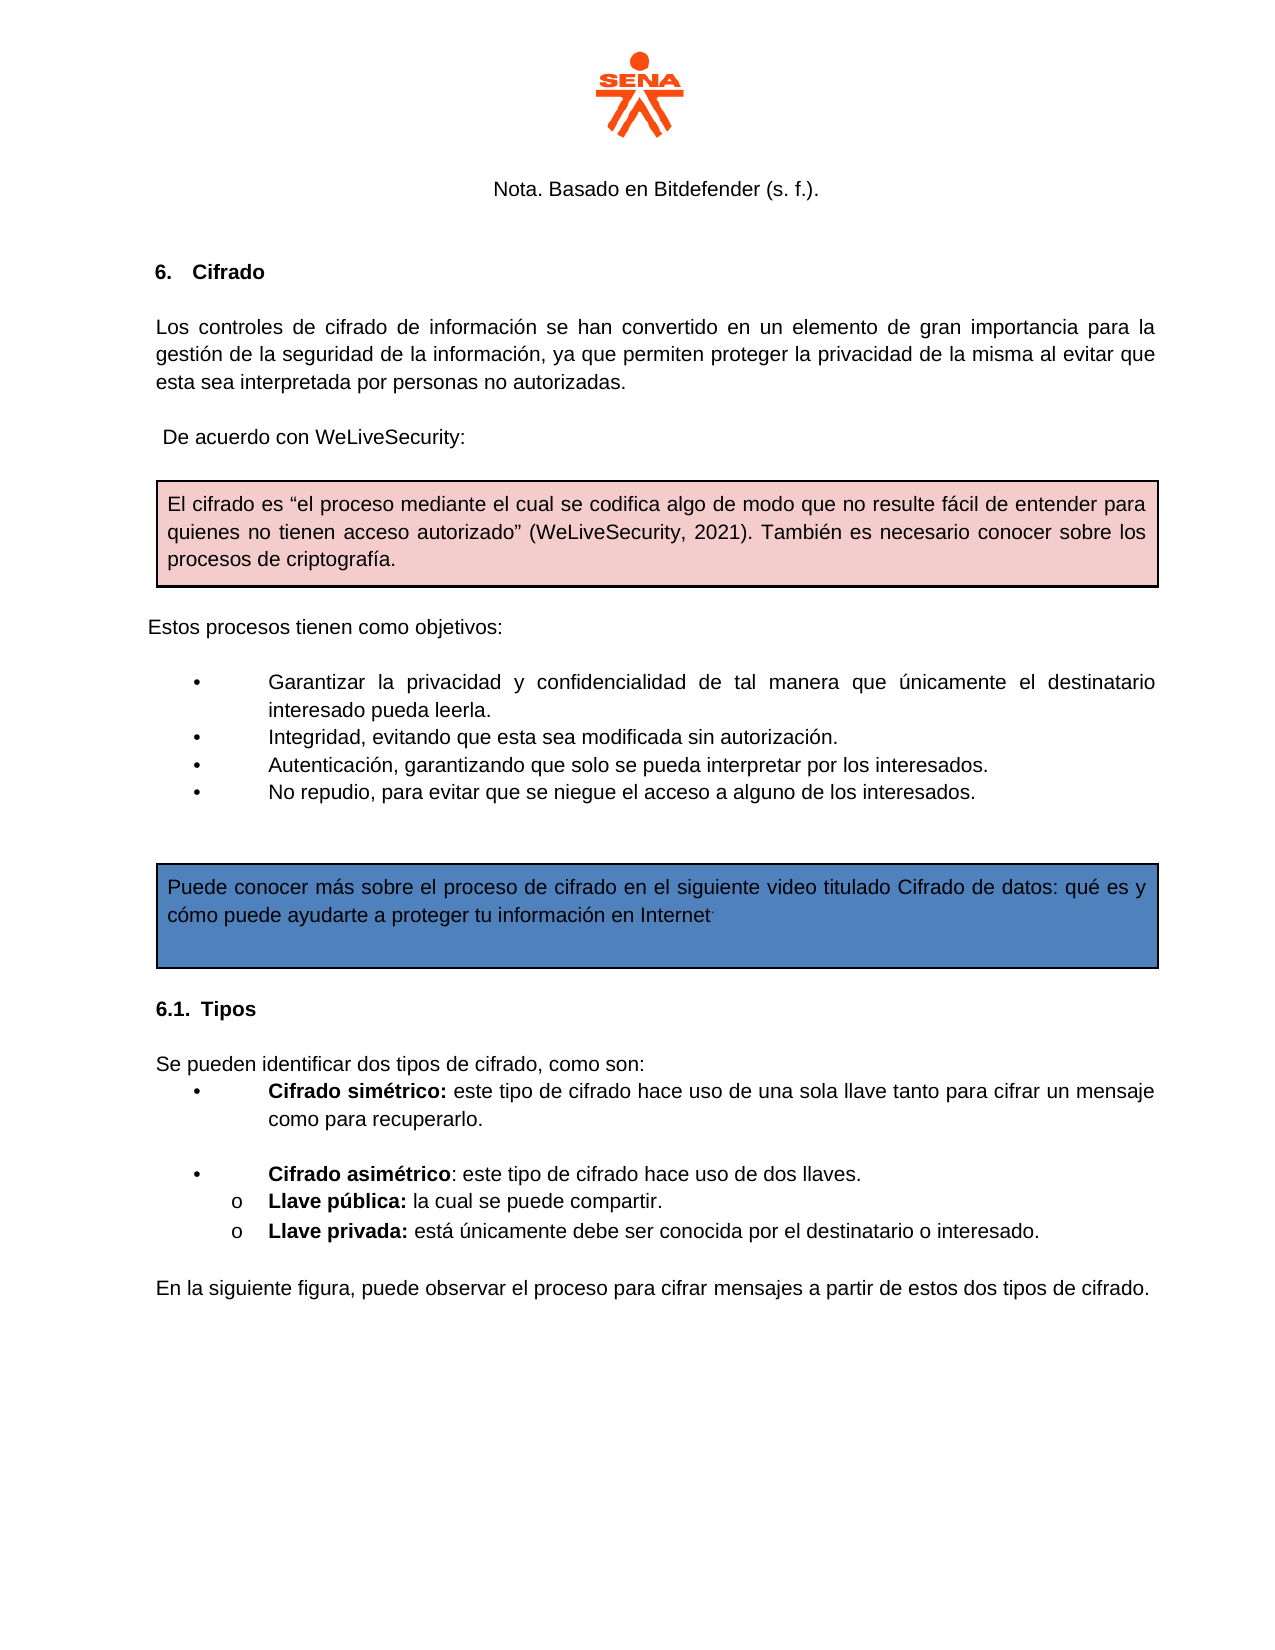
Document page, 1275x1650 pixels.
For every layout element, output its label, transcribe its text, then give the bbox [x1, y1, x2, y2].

table_header Puede conocer más sobre el proceso de cifrado en el siguiente video titulado Cifrado de datos: qué es y cómo puede ayudarte a proteger tu información en Internet. [158, 865, 1157, 967]
text Estos procesos tienen como objetivos: [148, 615, 1157, 639]
picture [585, 48, 690, 142]
list Tipos [156, 996, 1157, 1020]
list Autenticación, garantizando que solo se pueda interpretar por los interesados. [193, 752, 1157, 776]
list No repudio, para evitar que se niegue el acceso a alguno de los interesados. [193, 780, 1157, 804]
text Nota. Basado en Bitdefender (s. f.). [156, 177, 1157, 201]
text Los controles de cifrado de información se han convertido en un elemento de gran importancia para la gestión de la seguridad de la información, ya que permiten proteger la privacidad de la misma al evitar que esta sea interpretada por personas no autorizadas. [156, 315, 1157, 394]
list Cifrado [154, 260, 1157, 284]
list Llave pública: la cual se puede compartir. [231, 1189, 1157, 1215]
list Garantizar la privacidad y confidencialidad de tal manera que únicamente el destinatario interesado pueda leerla. [193, 670, 1157, 721]
list Cifrado asimétrico: este tipo de cifrado hace uso de dos llaves. [193, 1161, 1157, 1185]
text De acuerdo con WeLiveSecurity: [118, 425, 1157, 449]
list Cifrado simétrico: este tipo de cifrado hace uso de una sola llave tanto para cifrar un mensaje como para recuperarlo. [193, 1079, 1157, 1130]
table_header El cifrado es “el proceso mediante el cual se codifica algo de modo que no resulte fácil de entender para quienes no tienen acceso autorizado” (WeLiveSecurity, 2021). También es necesario conocer sobre los procesos de criptografía. [158, 482, 1157, 585]
text En la siguiente figura, puede observar el proceso para cifrar mensajes a partir de estos dos tipos de cifrado. [156, 1276, 1157, 1300]
list Llave privada: está únicamente debe ser conocida por el destinatario o interesado. [231, 1218, 1157, 1244]
text Se pueden identificar dos tipos de cifrado, como son: [156, 1051, 1157, 1075]
list Integridad, evitando que esta sea modificada sin autorización. [193, 725, 1157, 749]
